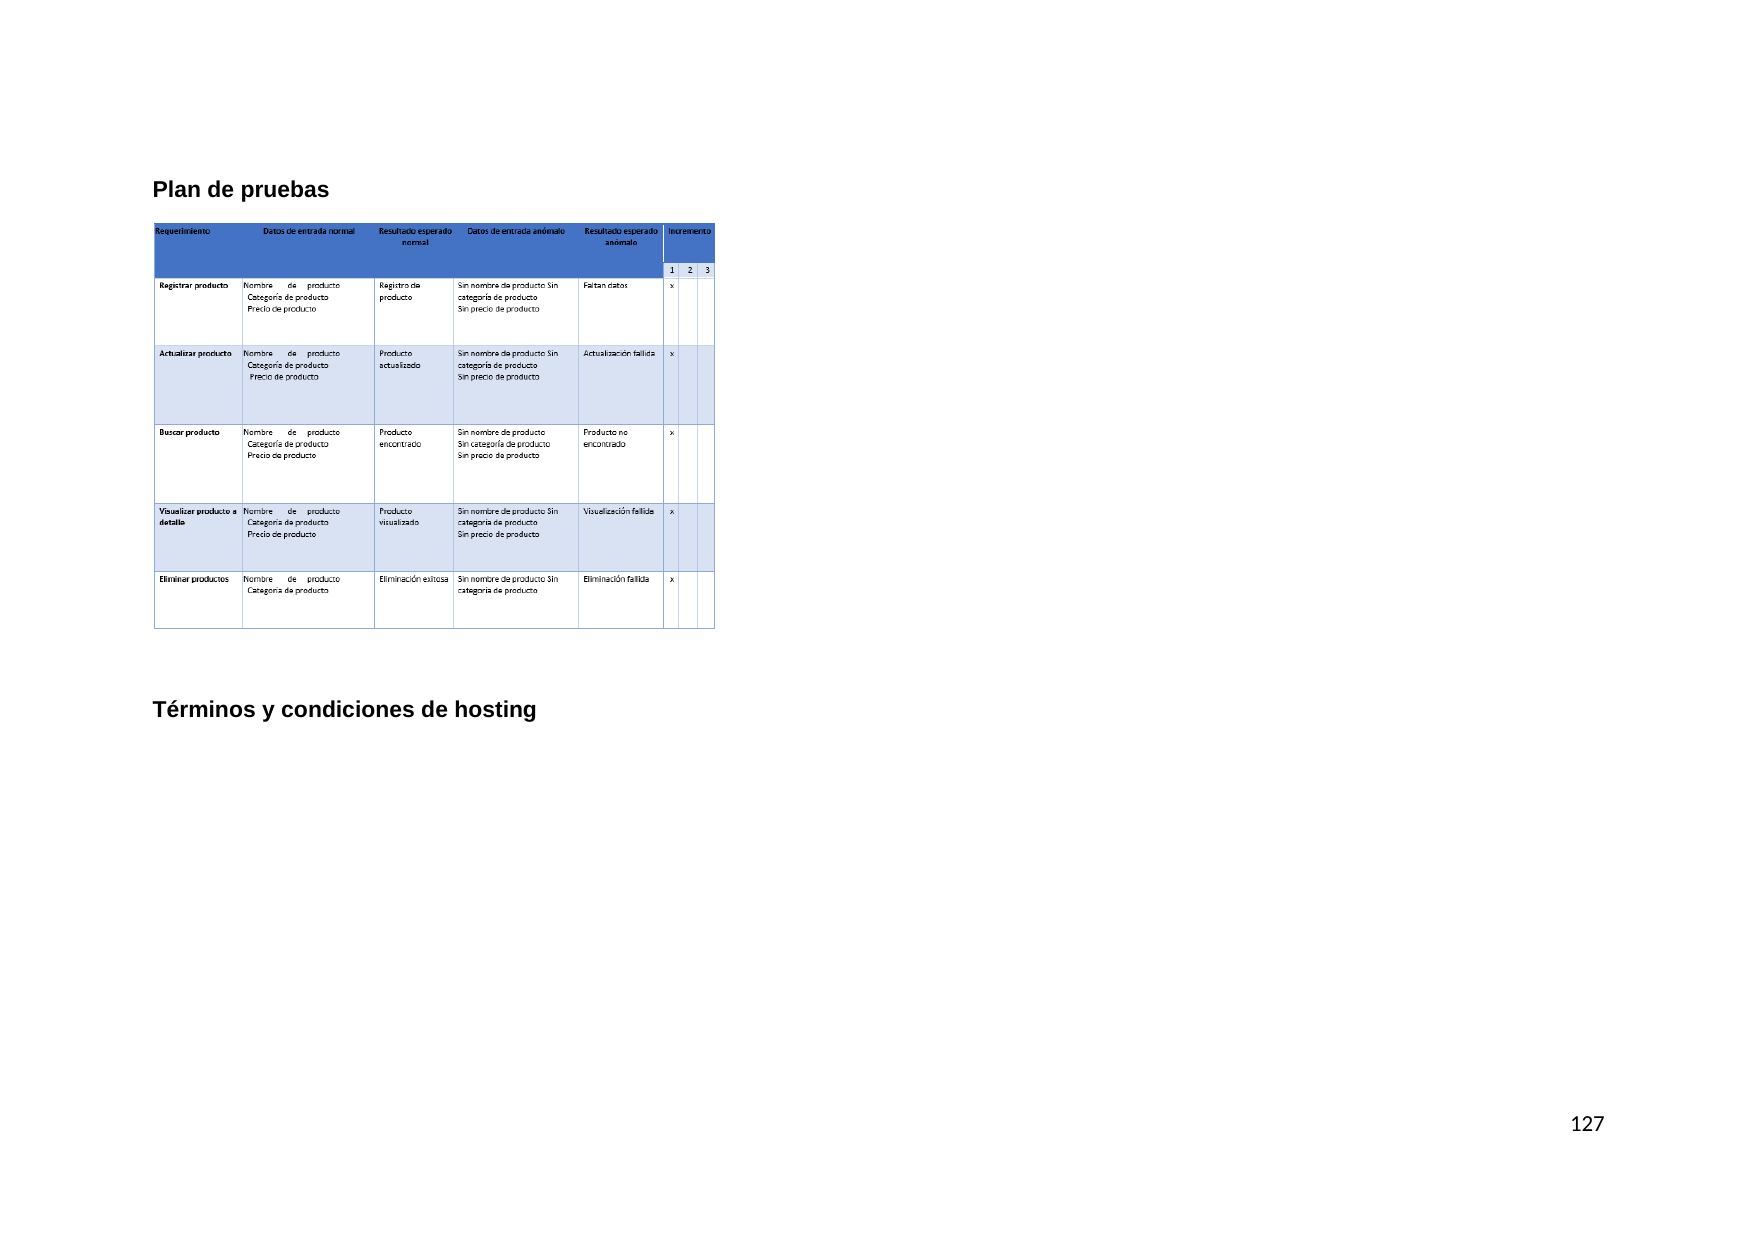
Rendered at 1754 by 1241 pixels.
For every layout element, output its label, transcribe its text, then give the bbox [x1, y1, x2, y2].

text Términos y condiciones de hosting [152, 696, 1672, 723]
text Plan de pruebas [152, 176, 1672, 202]
picture [152, 220, 717, 631]
